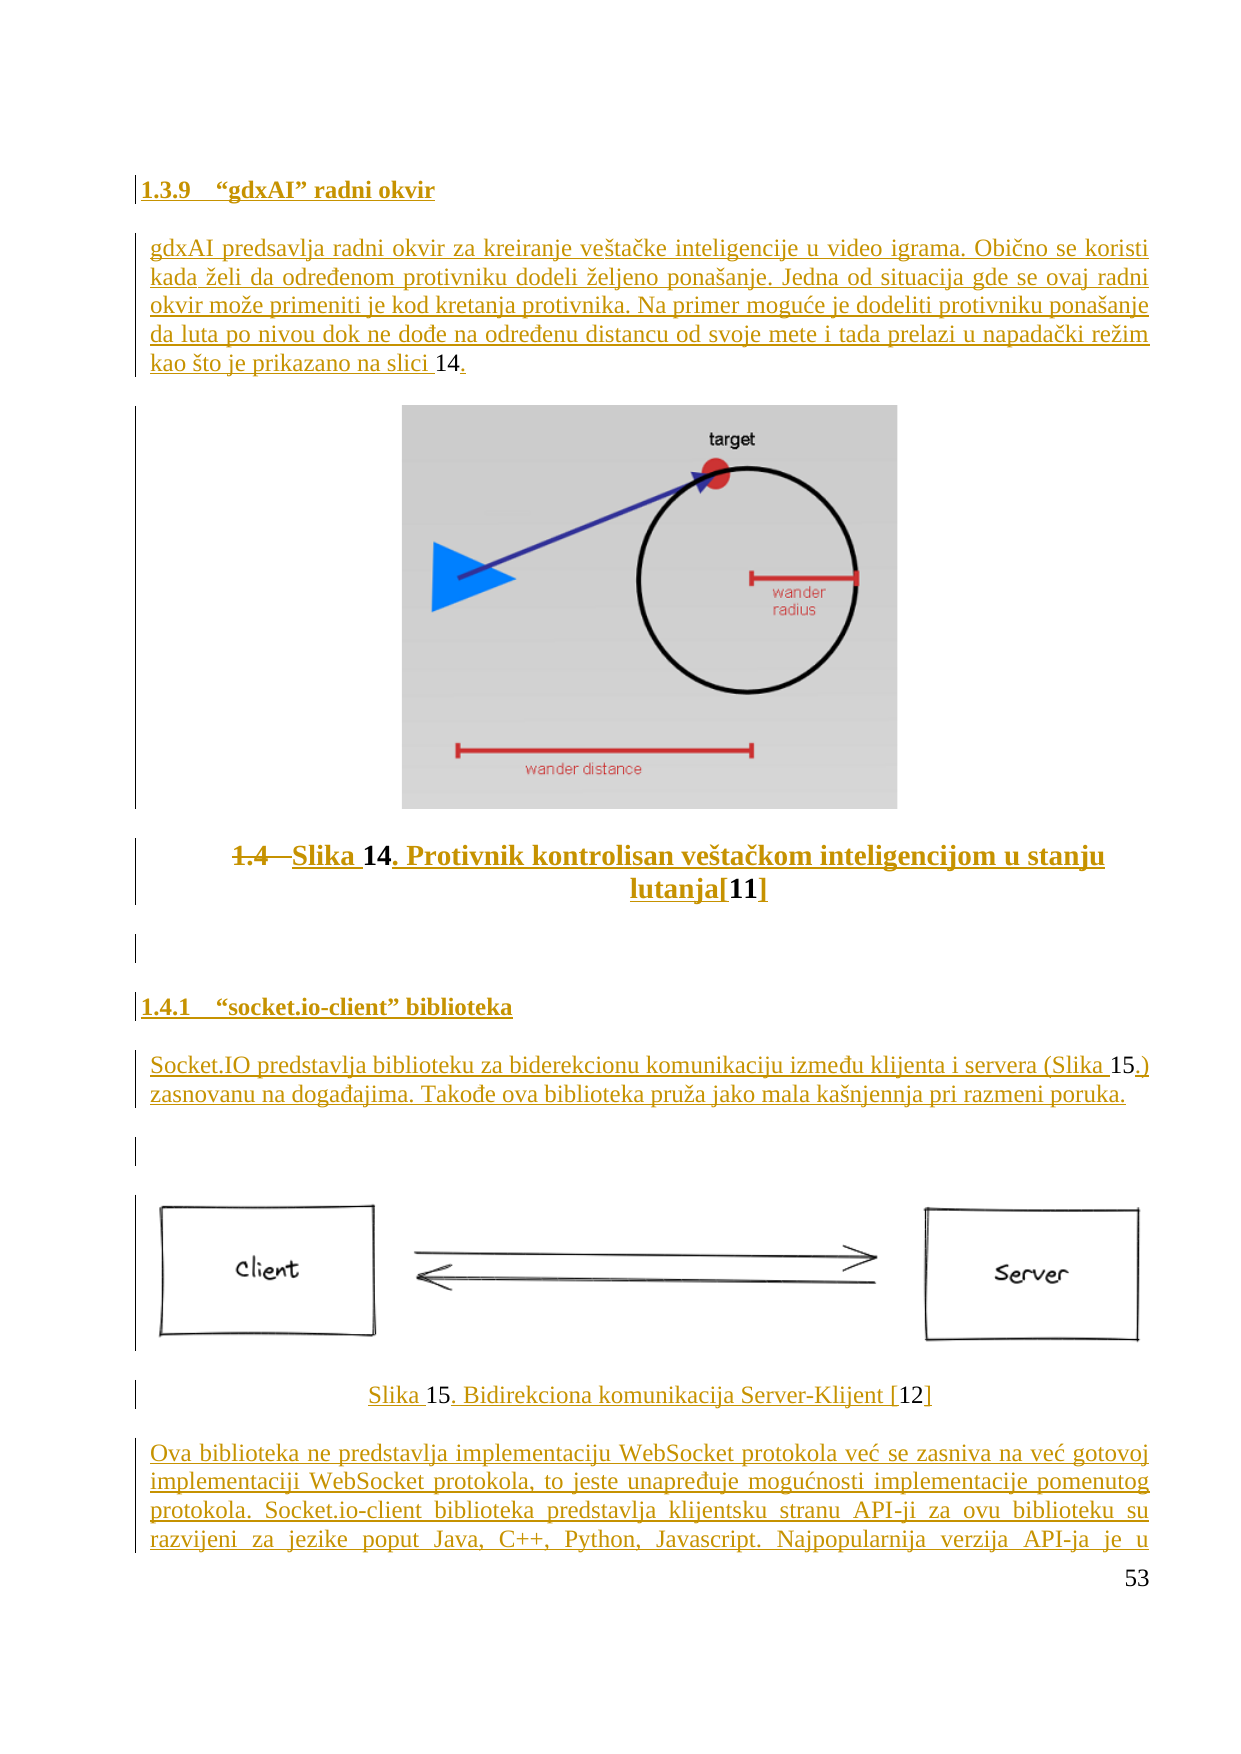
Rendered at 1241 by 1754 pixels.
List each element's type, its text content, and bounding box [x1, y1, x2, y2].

text 14 [150, 346, 1149, 377]
text 14 [150, 288, 1149, 315]
text 14 [150, 259, 1149, 287]
picture [150, 1194, 1150, 1351]
text 14 [150, 317, 1149, 344]
text 1512 [150, 1380, 1149, 1408]
subtitle 1411 [187, 838, 1149, 905]
text 15 [150, 1050, 1149, 1108]
text 14 [150, 233, 1149, 258]
picture [401, 405, 898, 809]
